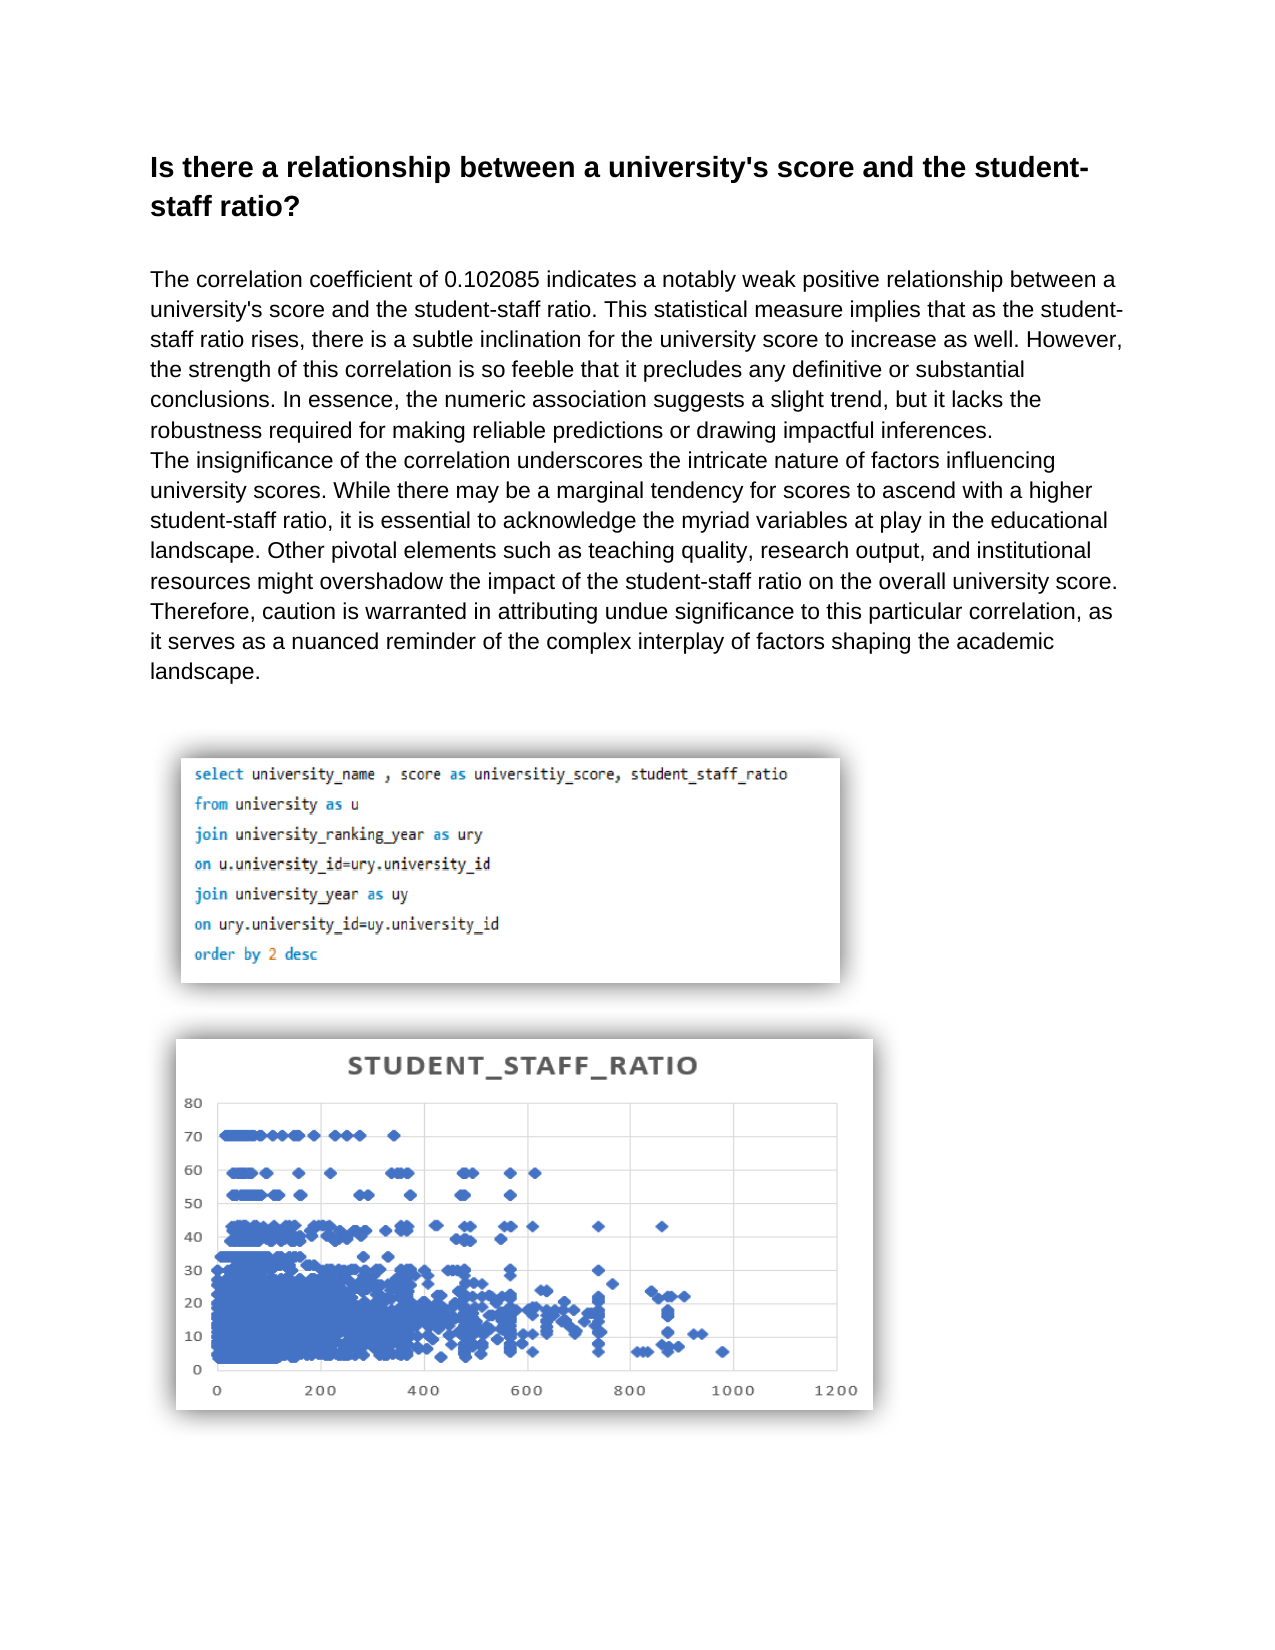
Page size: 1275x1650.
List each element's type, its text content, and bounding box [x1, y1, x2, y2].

text The correlation coefficient of 0.102085 indicates a notably weak positive relationship between a university's score and the student-staff ratio. This statistical measure implies that as the student-staff ratio rises, there is a subtle inclination for the university score to increase as well. However, the strength of this correlation is so feeble that it precludes any definitive or substantial conclusions. In essence, the numeric association suggests a slight trend, but it lacks the robustness required for making reliable predictions or drawing impactful inferences. [150, 266, 1125, 443]
text The insignificance of the correlation underscores the intricate nature of factors influencing university scores. While there may be a marginal tendency for scores to ascend with a higher student-staff ratio, it is essential to acknowledge the myriad variables at play in the educational landscape. Other pivotal elements such as teaching quality, research output, and institutional resources might overshadow the impact of the student-staff ratio on the overall university score. Therefore, caution is warranted in attributing undue significance to this particular correlation, as it serves as a nuanced reminder of the complex interplay of factors shaping the academic landscape. [150, 447, 1125, 685]
picture [176, 1039, 873, 1410]
text Is there a relationship between a university's score and the student-staff ratio? [150, 150, 1125, 222]
picture [181, 758, 840, 983]
